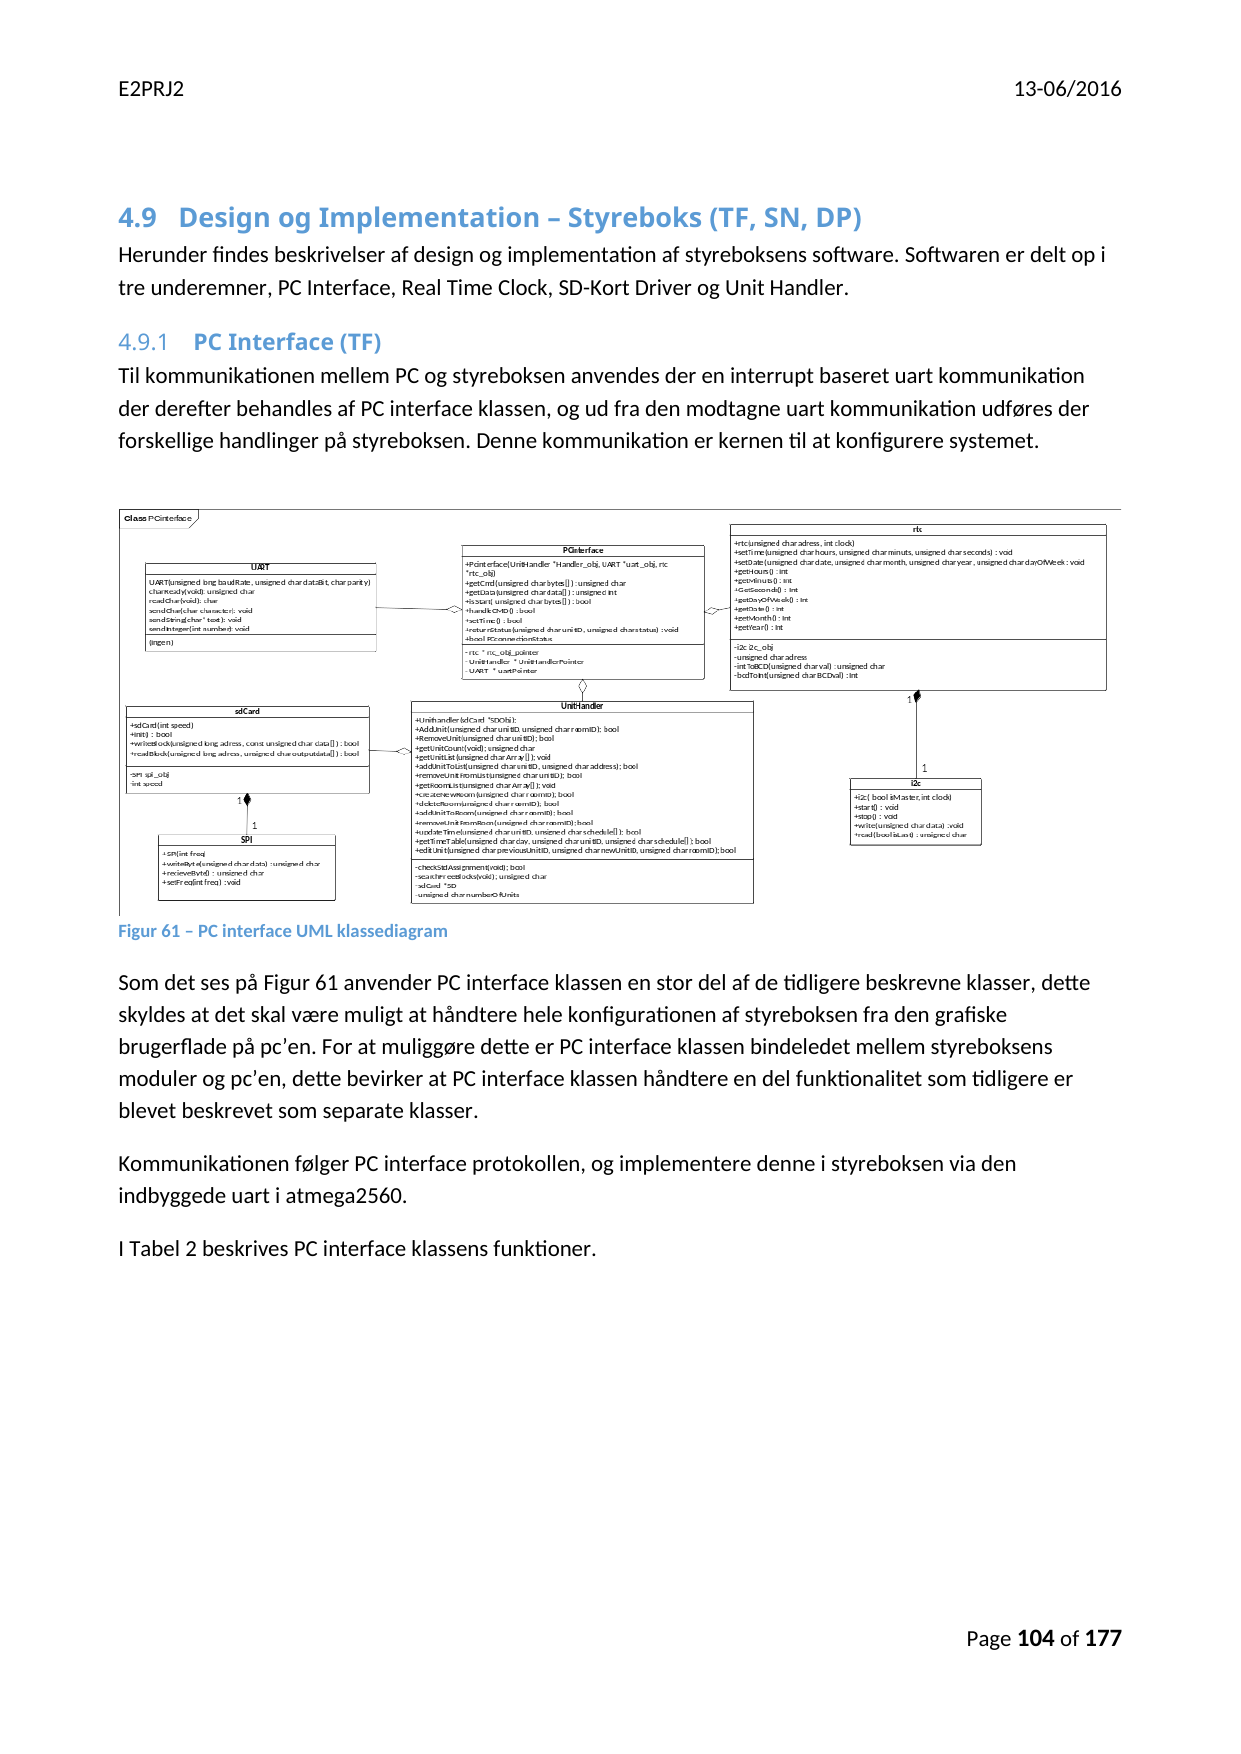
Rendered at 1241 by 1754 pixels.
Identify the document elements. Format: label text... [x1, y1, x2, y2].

subtitle Design og Implementation – Styreboks (TF, SN, DP) [118, 198, 1122, 235]
text Til kommunikationen mellem PC og styreboksen anvendes der en interrupt baseret uart kommunikation der derefter behandles af PC interface klassen, og ud fra den modtagne uart kommunikation udføres der forskellige handlinger på styreboksen. Denne kommunikation er kernen til at konfigurere systemet. [118, 362, 1122, 454]
text Som det ses på Figur 61 anvender PC interface klassen en stor del af de tidligere beskrevne klasser, dette skyldes at det skal være muligt at håndtere hele konfigurationen af styreboksen fra den grafiske brugerflade på pc’en. For at muliggøre dette er PC interface klassen bindeledet mellem styreboksens moduler og pc’en, dette bevirker at PC interface klassen håndtere en del funktionalitet som tidligere er blevet beskrevet som separate klasser. [118, 968, 1122, 1124]
text Kommunikationen følger PC interface protokollen, og implementere denne i styreboksen via den indbyggede uart i atmega2560. [118, 1149, 1122, 1209]
subtitle PC Interface (TF) [118, 326, 1122, 357]
text Herunder findes beskrivelser af design og implementation af styreboksens software. Softwaren er delt op i tre underemner, PC Interface, Real Time Clock, SD-Kort Driver og Unit Handler. [118, 240, 1122, 301]
